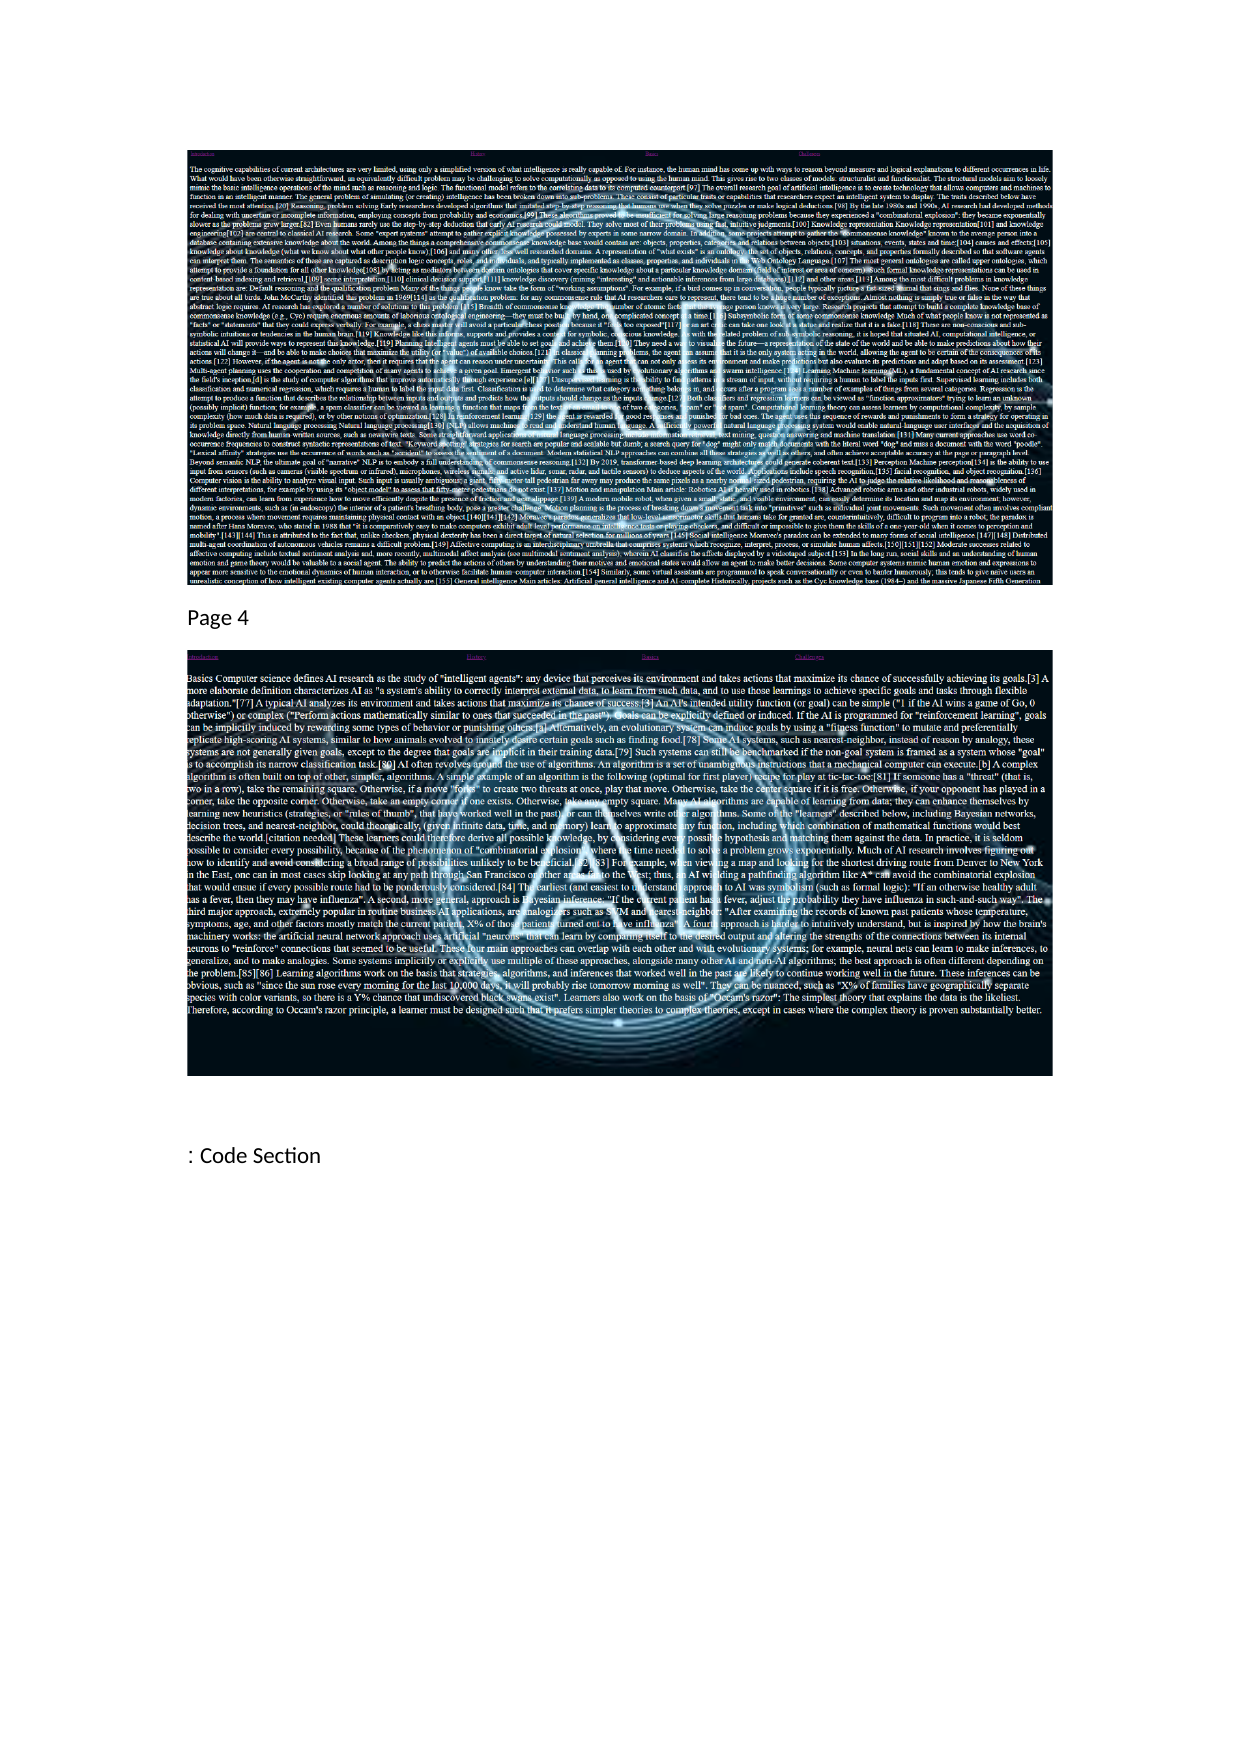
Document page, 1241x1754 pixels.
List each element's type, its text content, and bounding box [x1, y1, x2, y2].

text Code Section : [187, 1141, 1053, 1169]
text Page 4 [187, 603, 1053, 632]
picture [187, 150, 1053, 585]
picture [187, 650, 1053, 1076]
